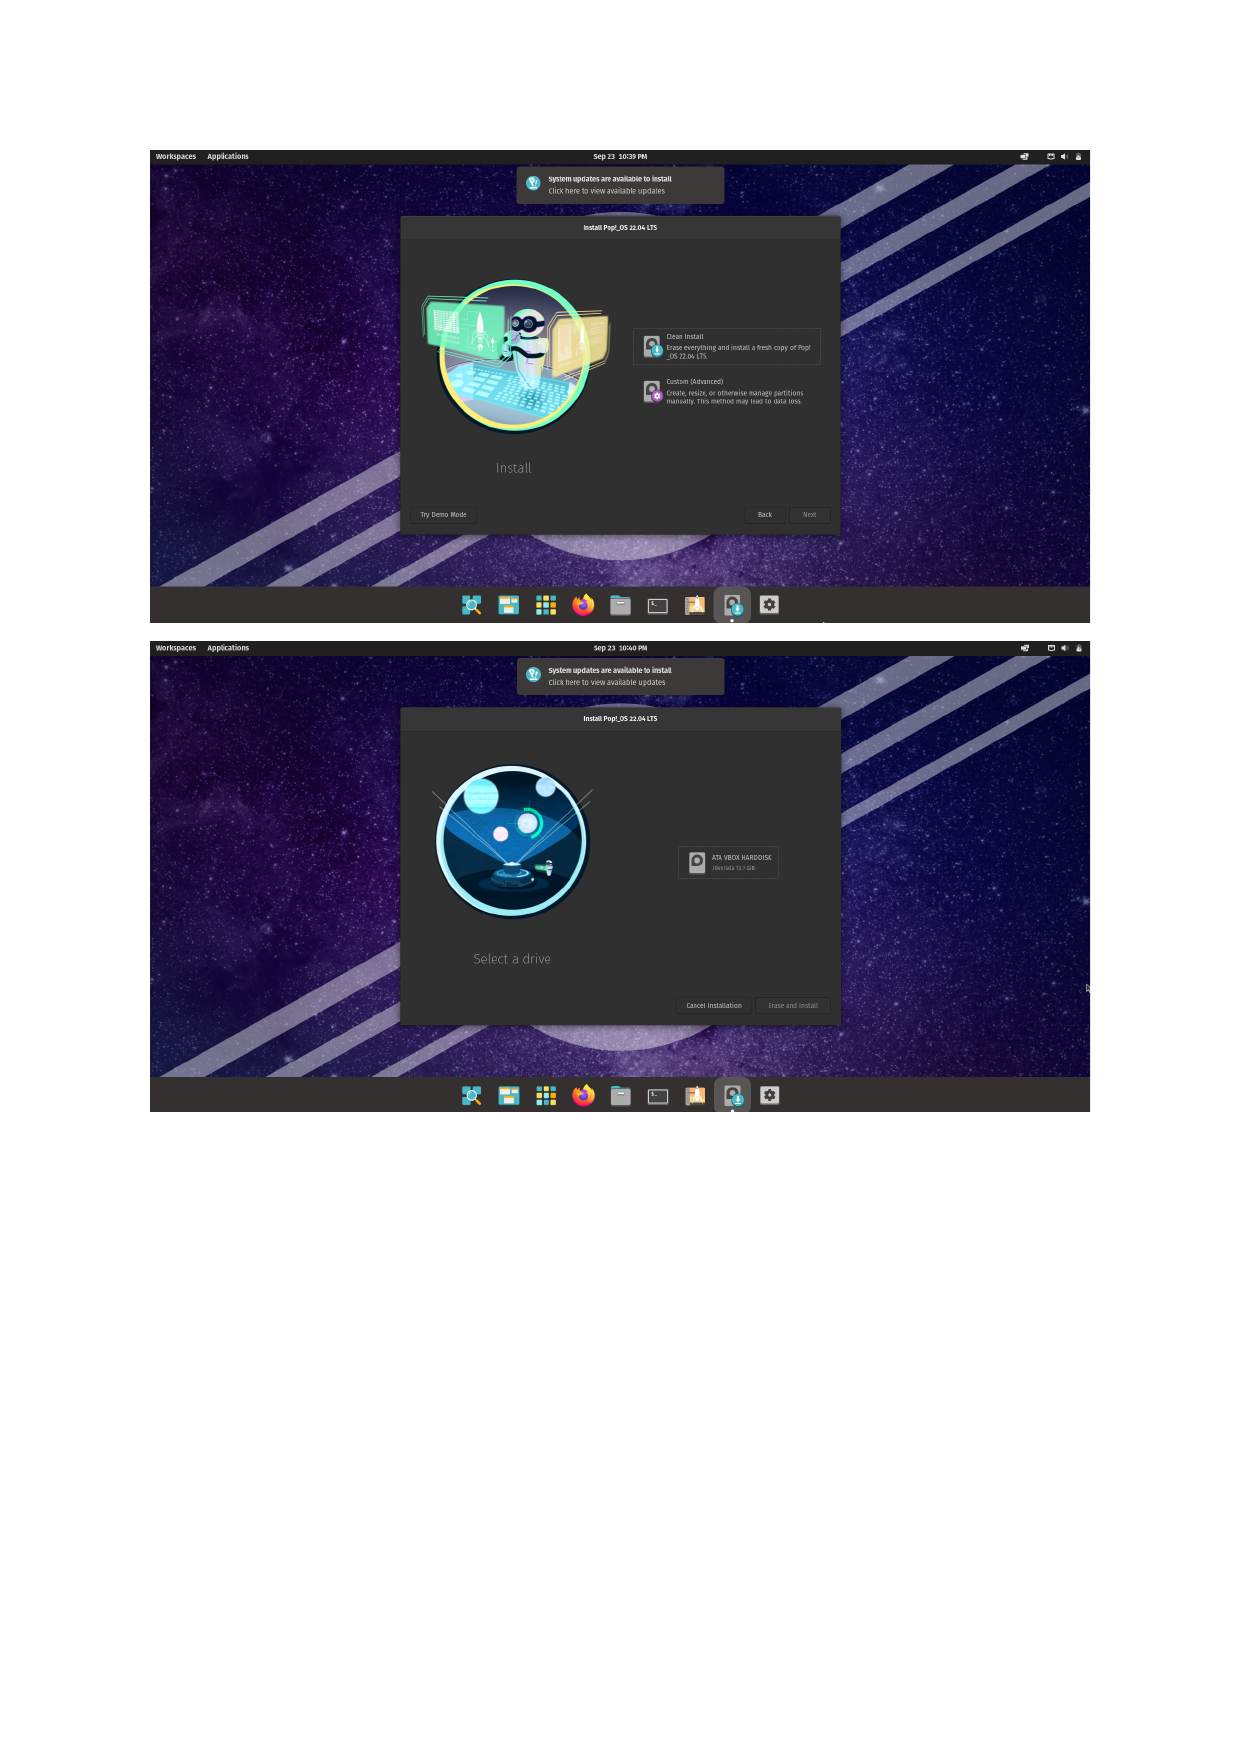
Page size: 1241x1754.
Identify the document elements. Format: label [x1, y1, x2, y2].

picture [150, 641, 1091, 1112]
picture [150, 150, 1091, 623]
